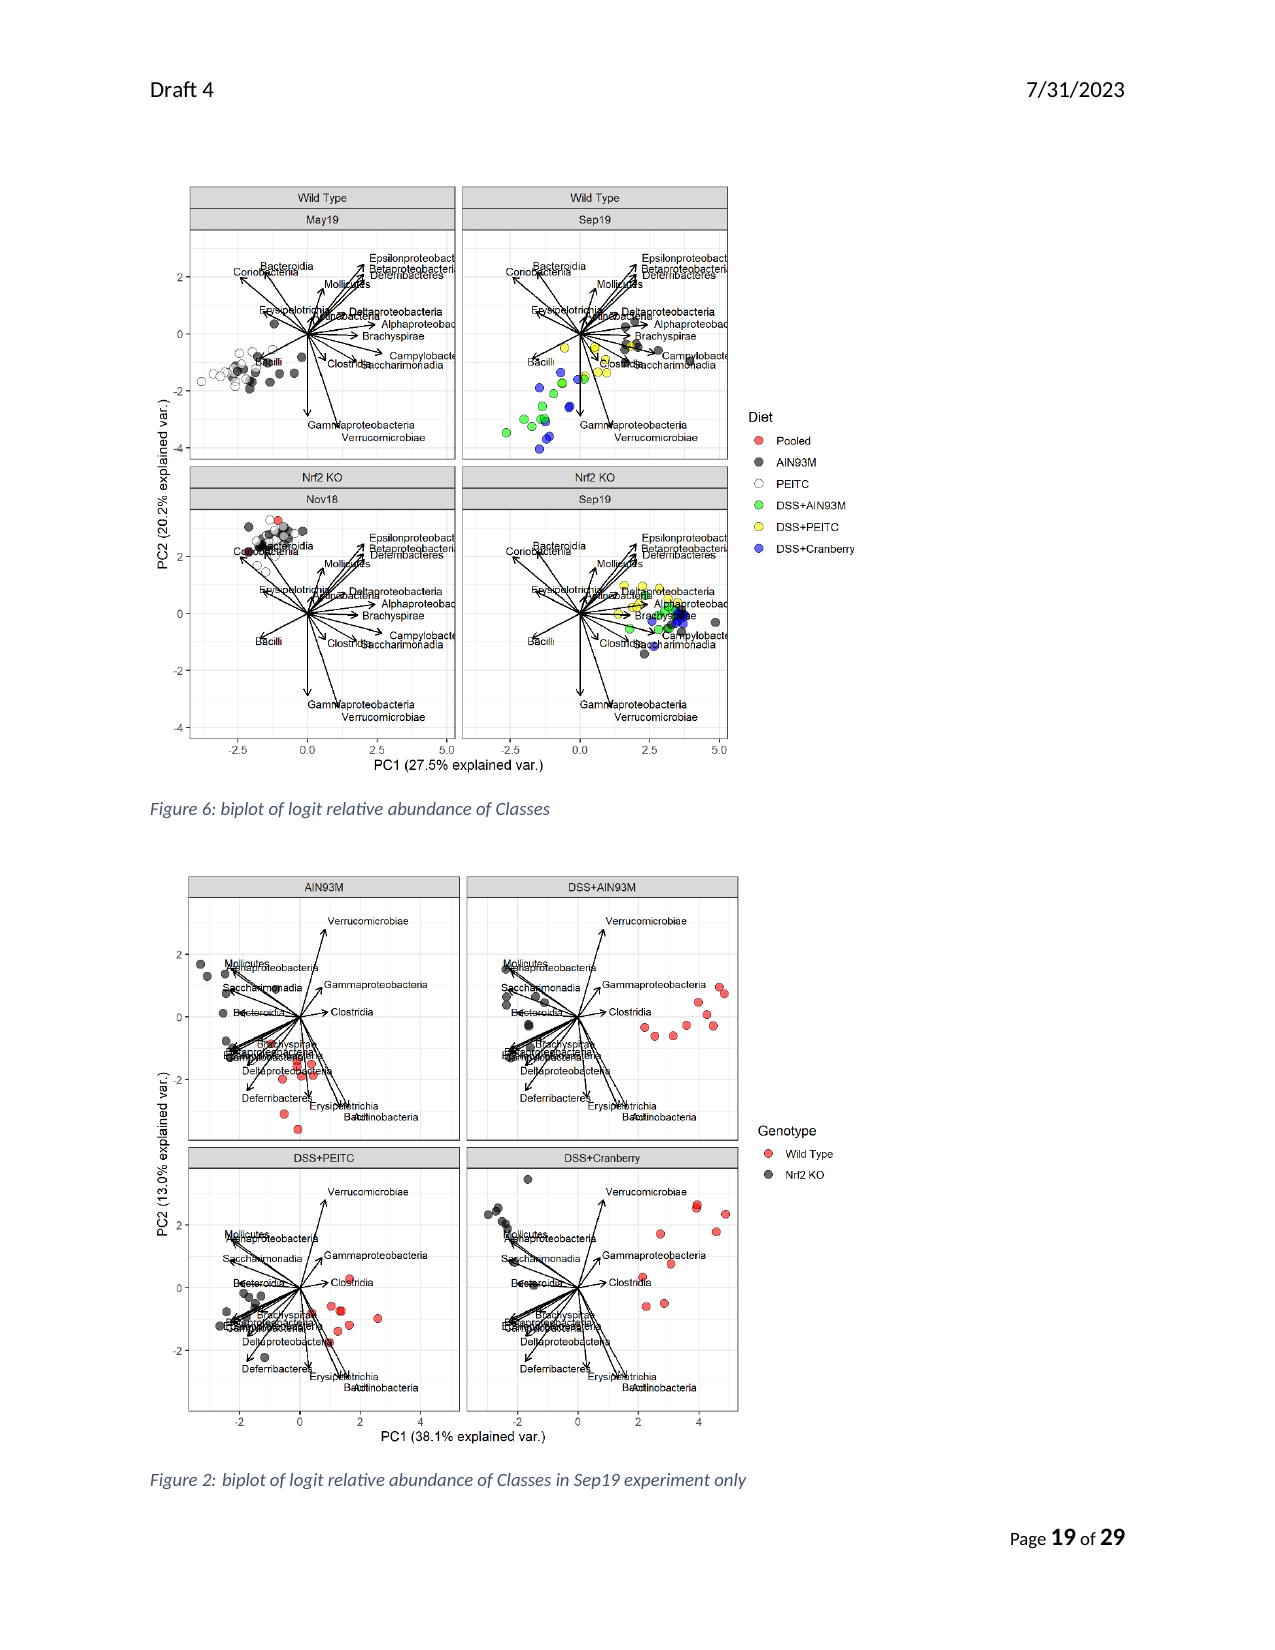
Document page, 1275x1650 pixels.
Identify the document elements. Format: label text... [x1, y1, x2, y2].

picture [150, 150, 868, 779]
picture [150, 841, 846, 1450]
text Figure 6: biplot of logit relative abundance of Classes [150, 797, 1125, 820]
